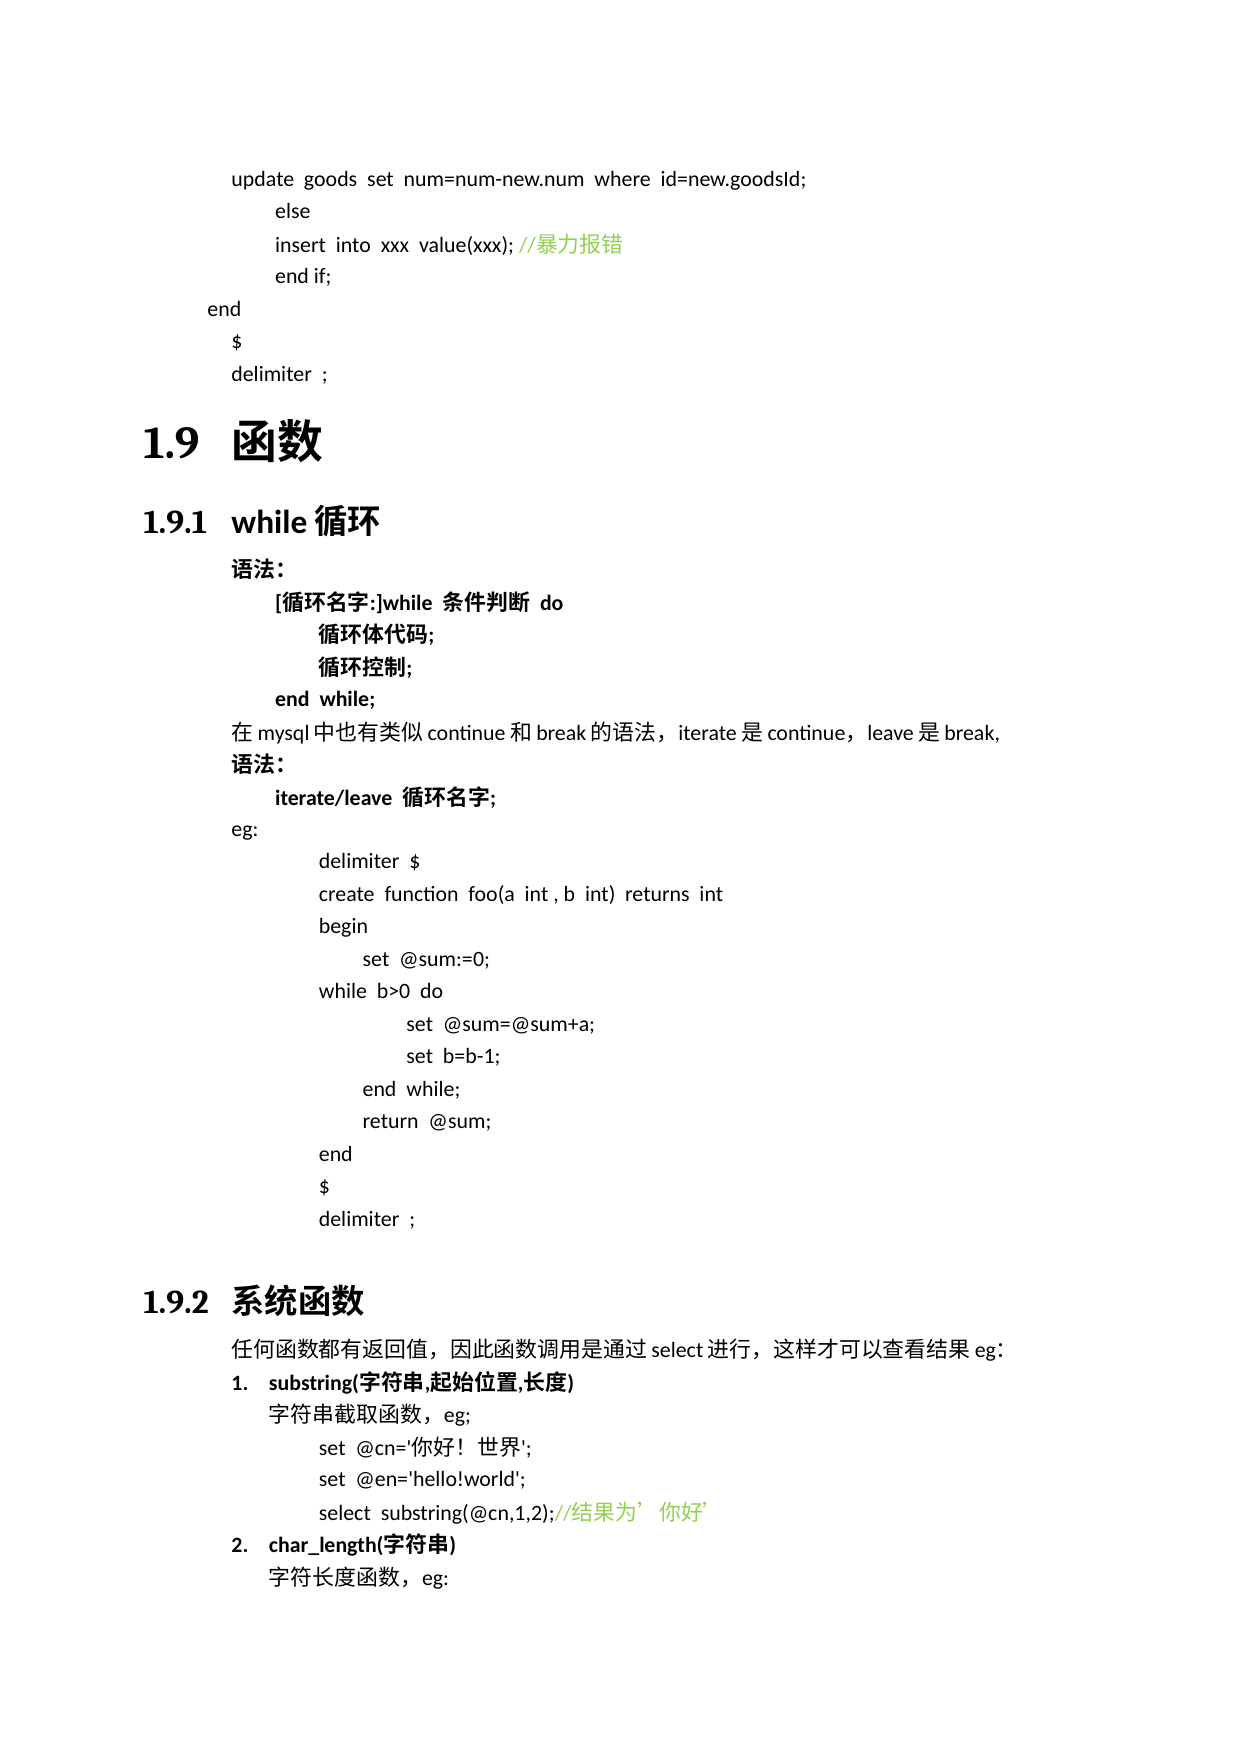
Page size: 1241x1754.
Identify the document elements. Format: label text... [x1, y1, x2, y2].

text 字符长度函数，eg: [269, 1559, 1053, 1592]
text end if; [187, 259, 1053, 292]
text create function foo(a int , b int) returns int [312, 877, 1053, 909]
text while b>0 do [269, 974, 1053, 1007]
text 循环控制; [187, 649, 1053, 682]
text iterate/leave 循环名字; [187, 779, 1053, 812]
text else [187, 194, 1053, 227]
text set @sum=@sum+a; [269, 1007, 1053, 1039]
text set @cn='你好！世界'; [269, 1429, 1053, 1462]
text insert into xxx value(xxx); //暴力报错 [187, 227, 1053, 259]
text begin [269, 909, 1053, 942]
text 在mysql中也有类似continue和break的语法，iterate是continue，leave是break, [187, 714, 1053, 747]
text delimiter ; [269, 1202, 1053, 1234]
text 语法： [187, 552, 1053, 584]
text eg: [187, 812, 1053, 844]
text 任何函数都有返回值，因此函数调用是通过select进行，这样才可以查看结果eg： [187, 1332, 1053, 1364]
text 字符串截取函数，eg; [269, 1397, 1053, 1429]
list char_length(字符串) [231, 1527, 1053, 1559]
text 函数 [143, 389, 1053, 487]
text 循环体代码; [187, 617, 1053, 649]
text while循环 [143, 487, 1053, 552]
text $ [187, 324, 1053, 357]
text delimiter ; [187, 357, 1053, 389]
text end while; [269, 1072, 1053, 1104]
text end [269, 1137, 1053, 1169]
text return @sum; [269, 1104, 1053, 1137]
text end [187, 292, 1053, 324]
text delimiter $ [269, 844, 1053, 877]
text set b=b-1; [269, 1039, 1053, 1072]
text set @sum:=0; [269, 942, 1053, 974]
text update goods set num=num-new.num where id=new.goodsId; [187, 162, 1053, 194]
text end while; [187, 682, 1053, 714]
text 语法： [187, 747, 1053, 779]
text $ [269, 1169, 1053, 1202]
text set @en='hello!world'; [312, 1462, 1053, 1494]
text 系统函数 [143, 1267, 1053, 1332]
list substring(字符串,起始位置,长度) [231, 1364, 1053, 1397]
text [循环名字:]while 条件判断 do [187, 584, 1053, 617]
text select substring(@cn,1,2);//结果为’你好’ [312, 1494, 1053, 1527]
